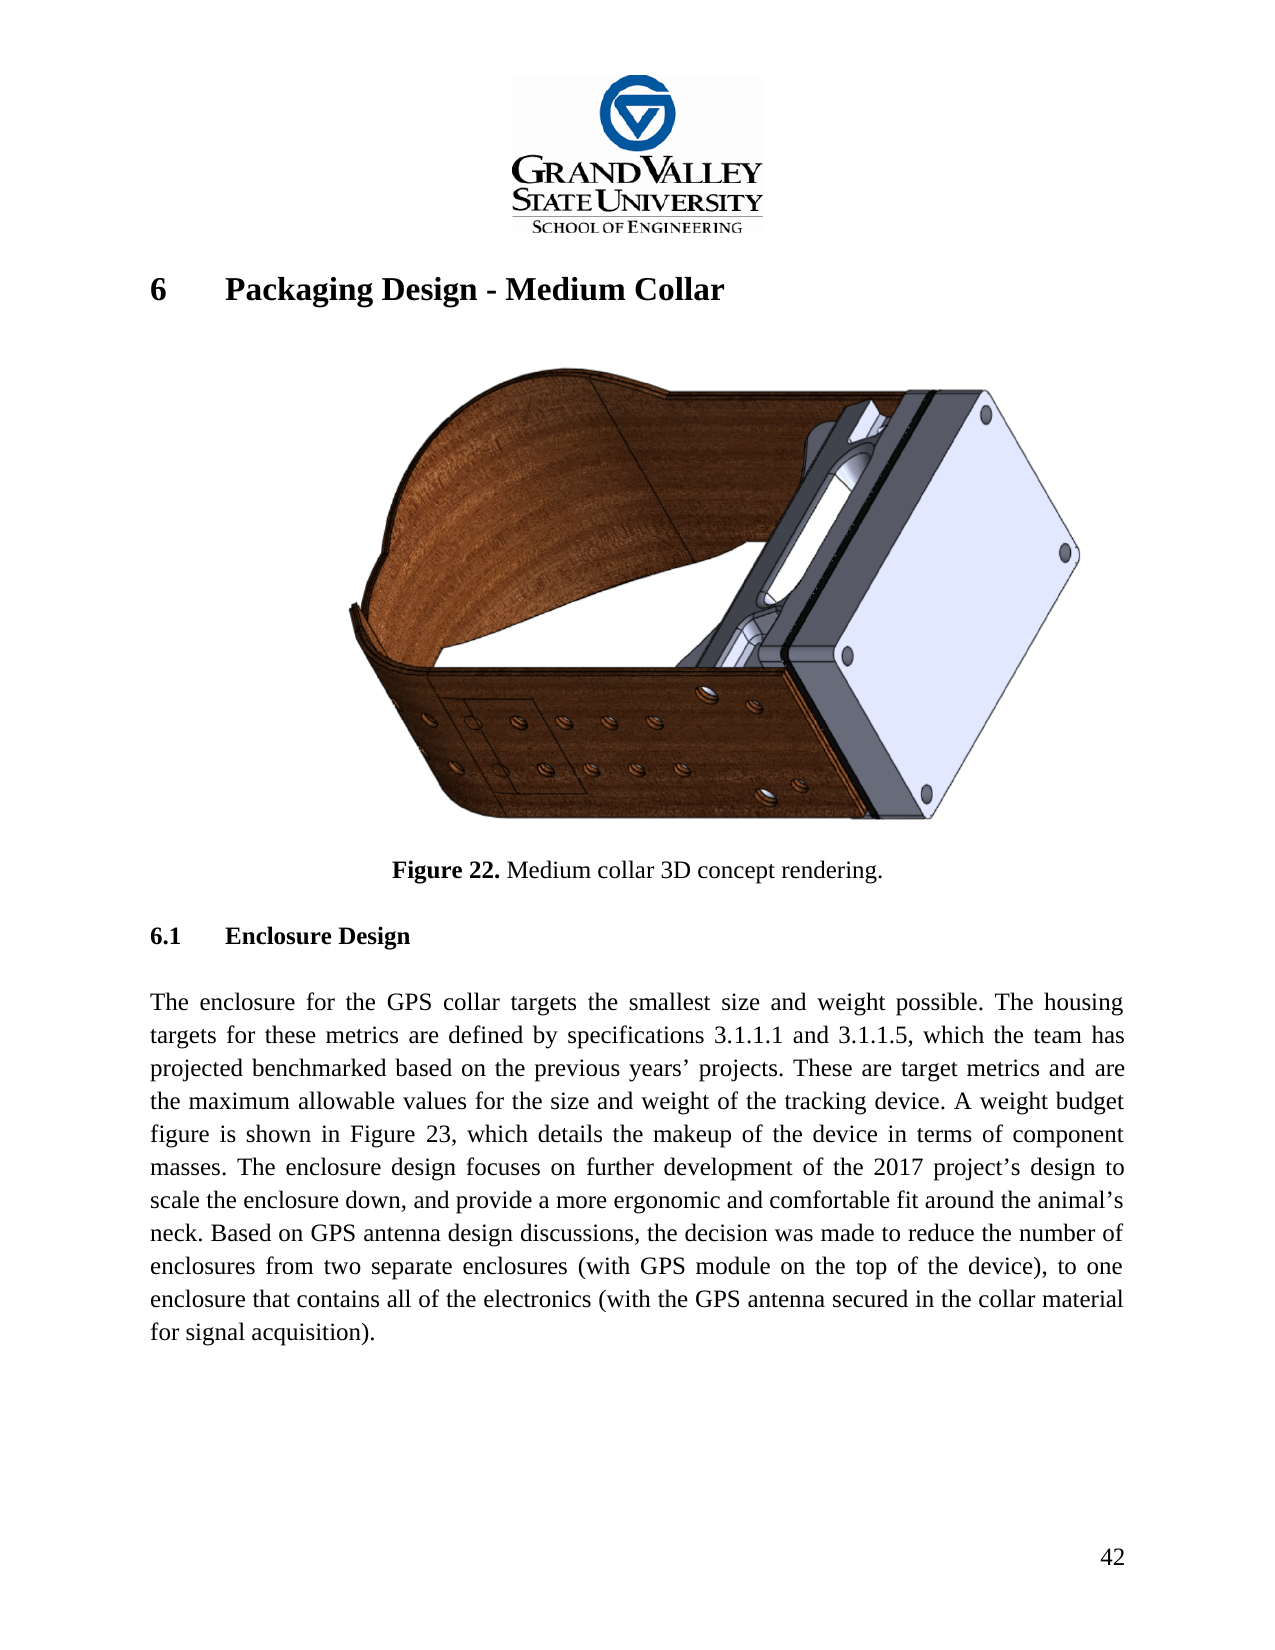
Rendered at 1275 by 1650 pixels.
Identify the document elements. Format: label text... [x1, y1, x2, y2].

subtitle 6 Packaging Design - Medium Collar [150, 270, 1125, 308]
subtitle 6.1 Enclosure Design [150, 921, 1125, 950]
picture [305, 341, 1121, 851]
picture [512, 75, 763, 233]
text The enclosure for the GPS collar targets the smallest size and weight possible. The housing targets for these metrics are defined by specifications 3.1.1.1 and 3.1.1.5, which the team has projected benchmarked based on the previous years’ projects. These are target metrics and are the maximum allowable values for the size and weight of the tracking device. A weight budget figure is shown in Figure 23, which details the makeup of the device in terms of component masses. The enclosure design focuses on further development of the 2017 project’s design to scale the enclosure down, and provide a more ergonomic and comfortable fit around the animal’s neck. Based on GPS antenna design discussions, the decision was made to reduce the number of enclosures from two separate enclosures (with GPS module on the top of the device), to one enclosure that contains all of the electronics (with the GPS antenna secured in the collar material for signal acquisition). [150, 987, 1125, 1346]
text Figure 22. Medium collar 3D concept rendering. [150, 855, 1125, 884]
